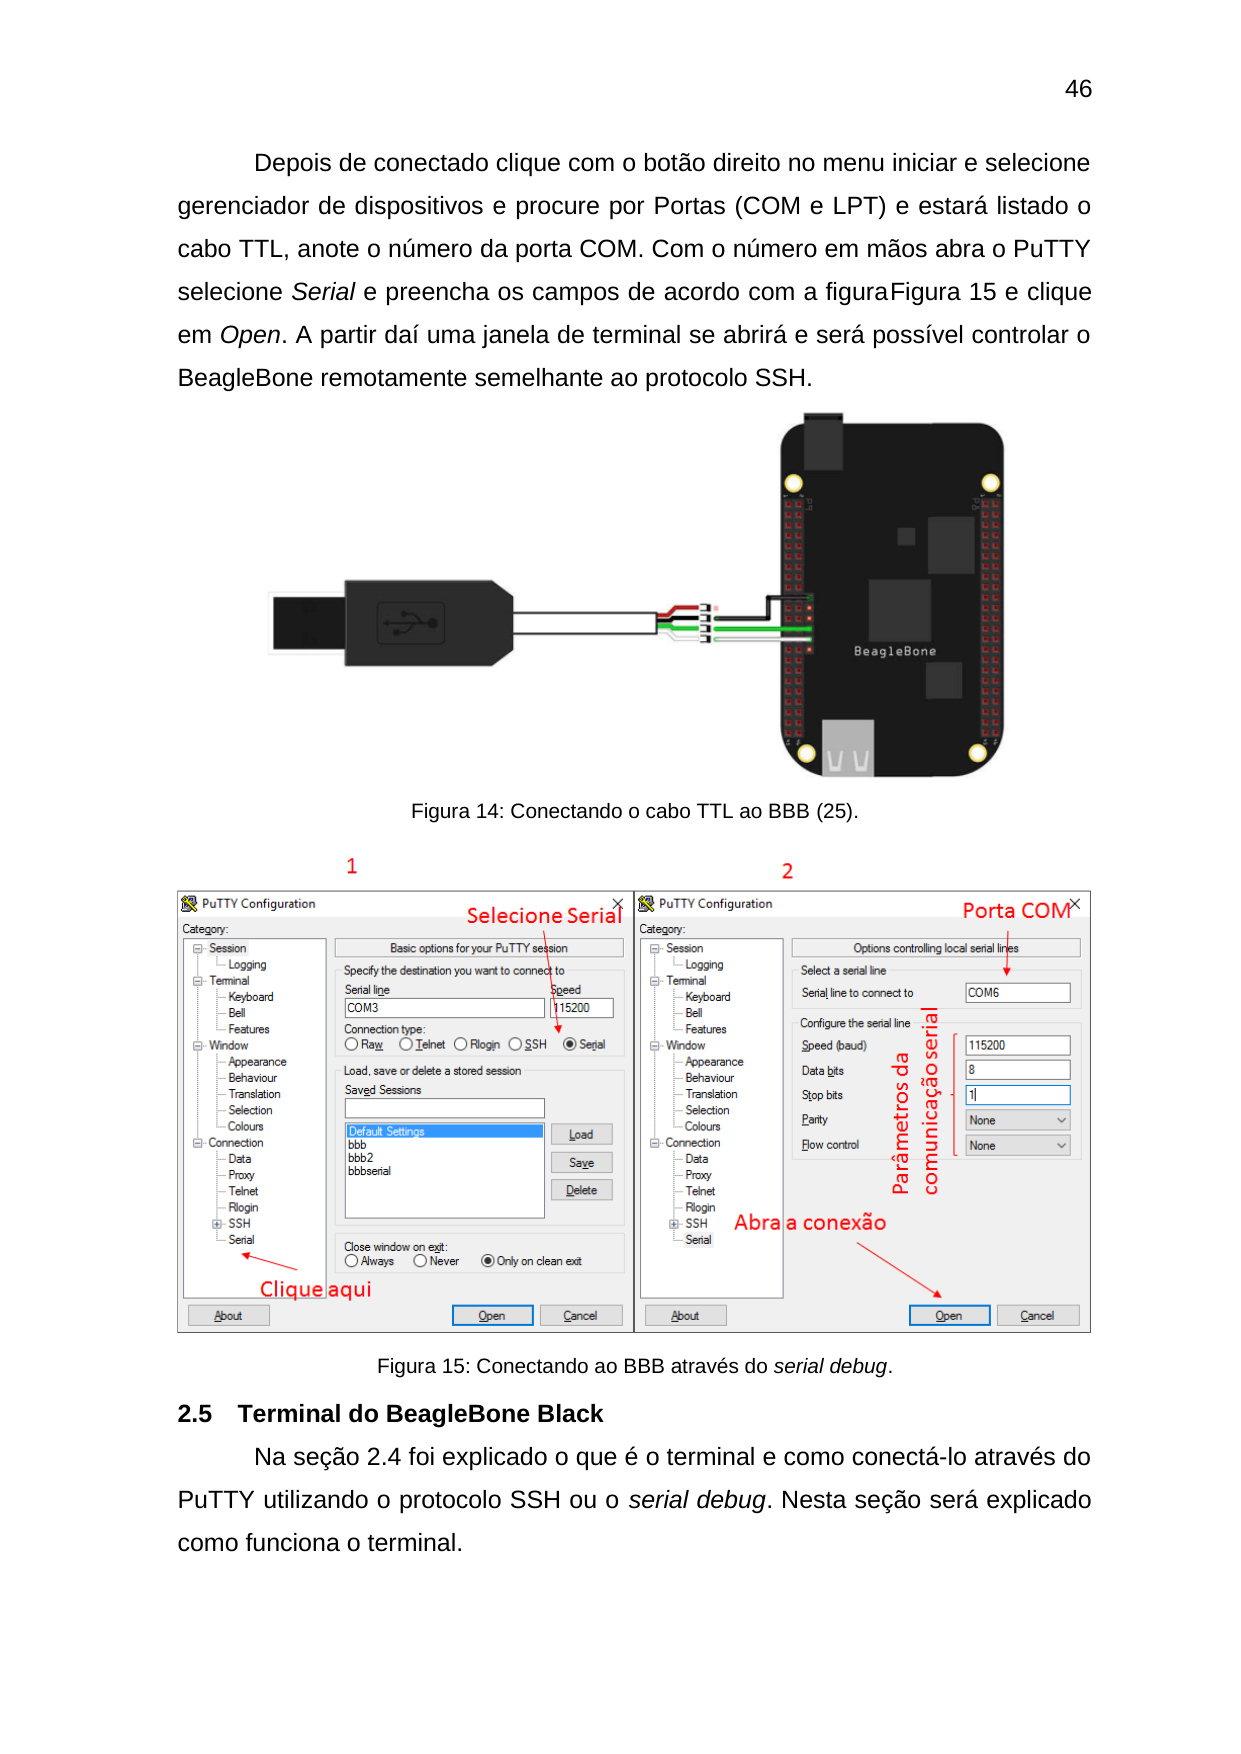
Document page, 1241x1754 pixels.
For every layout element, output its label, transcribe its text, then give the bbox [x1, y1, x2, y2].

text Figura 14: Conectando o cabo TTL ao BBB . [177, 799, 1092, 823]
picture [177, 843, 1093, 1333]
text Figura 15: Conectando ao BBB através do serial debug. [177, 1354, 1092, 1378]
picture [257, 406, 1013, 779]
text Na seção 2.4 foi explicado o que é o terminal e como conectá-lo através do PuTTY utilizando o protocolo SSH ou o serial debug. Nesta seção será explicado como funciona o terminal. [177, 1442, 1092, 1557]
text Depois de conectado clique com o botão direito no menu iniciar e selecione gerenciador de dispositivos e procure por Portas (COM e LPT) e estará listado o cabo TTL, anote o número da porta COM. Com o número em mãos abra o PuTTY selecione Serial e preencha os campos de acordo com a figuraFigura 15 e clique em Open. A partir daí uma janela de terminal se abrirá e será possível controlar o BeagleBone remotamente semelhante ao protocolo SSH. [177, 148, 1092, 392]
subtitle Terminal do BeagleBone Black [177, 1398, 1092, 1427]
